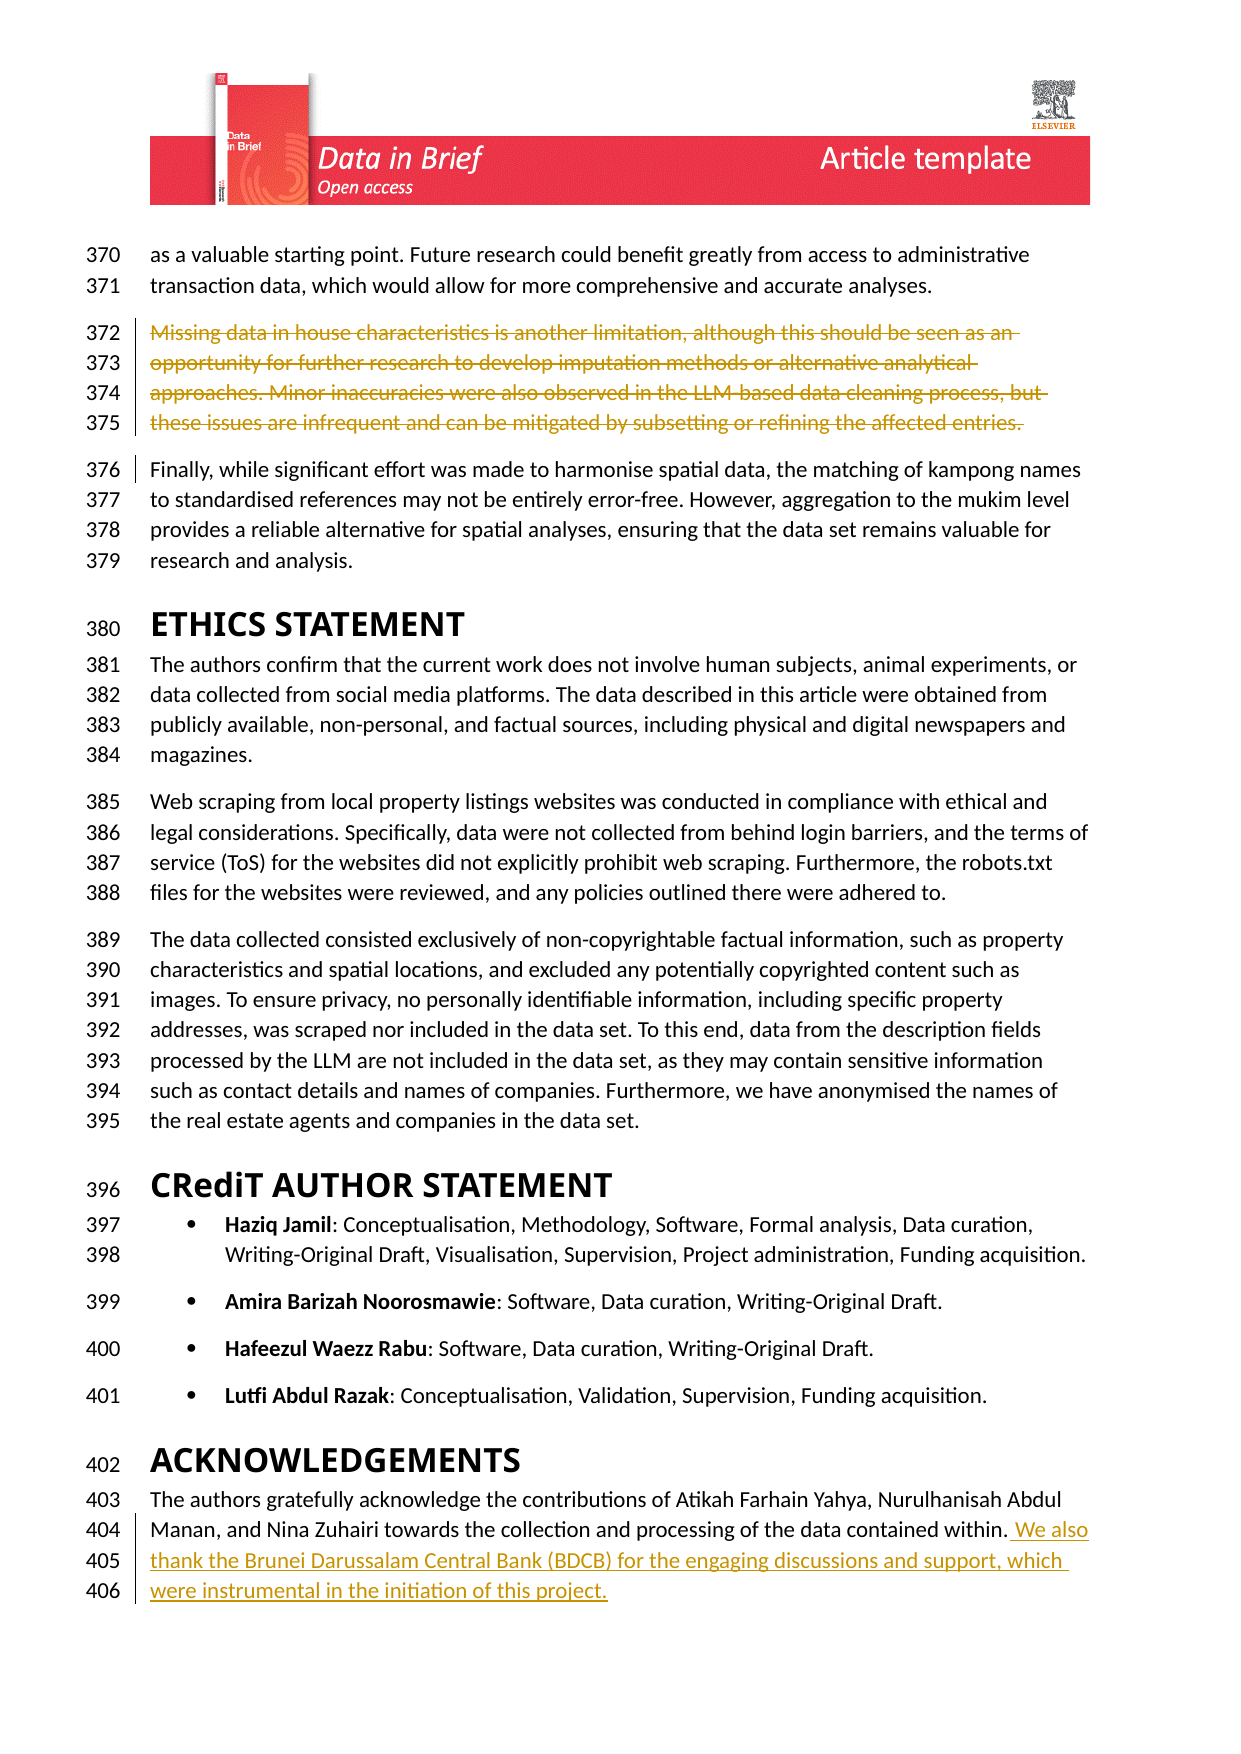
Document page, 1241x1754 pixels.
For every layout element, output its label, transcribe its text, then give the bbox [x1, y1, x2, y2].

text Web scraping from local property listings websites was conducted in compliance with ethical and legal considerations. Specifically, data were not collected from behind login barriers, and the terms of service (ToS) for the websites did not explicitly prohibit web scraping. Furthermore, the robots.txt files for the websites were reviewed, and any policies outlined there were adhered to. [150, 787, 1090, 906]
list Amira Barizah Noorosmawie: Software, Data curation, Writing-Original Draft. [187, 1287, 1090, 1315]
subtitle ETHICS STATEMENT [150, 601, 1090, 646]
subtitle ACKNOWLEDGEMENTS [150, 1436, 1090, 1482]
text The authors gratefully acknowledge the contributions of Atikah Farhain Yahya, Nurulhanisah Abdul Manan, and Nina Zuhairi towards the collection and processing of the data contained within. [150, 1485, 1090, 1604]
text The authors confirm that the current work does not involve human subjects, animal experiments, or data collected from social media platforms. The data described in this article were obtained from publicly available, non-personal, and factual sources, including physical and digital newspapers and magazines. [150, 650, 1090, 768]
text Finally, while significant effort was made to harmonise spatial data, the matching of kampong names to standardised references may not be entirely error-free. However, aggregation to the mukim level provides a reliable alternative for spatial analyses, ensuring that the data set remains valuable for research and analysis. [150, 455, 1090, 574]
list Hafeezul Waezz Rabu: Software, Data curation, Writing-Original Draft. [187, 1334, 1090, 1362]
picture [150, 73, 1091, 205]
text The data collected consisted exclusively of non-copyrightable factual information, such as property characteristics and spatial locations, and excluded any potentially copyrighted content such as images. To ensure privacy, no personally identifiable information, including specific property addresses, was scraped nor included in the data set. To this end, data from the description fields processed by the LLM are not included in the data set, as they may contain sensitive information such as contact details and names of companies. Furthermore, we have anonymised the names of the real estate agents and companies in the data set. [150, 925, 1090, 1134]
list Haziq Jamil: Conceptualisation, Methodology, Software, Formal analysis, Data curation, Writing-Original Draft, Visualisation, Supervision, Project administration, Funding acquisition. [187, 1210, 1090, 1268]
subtitle CRediT AUTHOR STATEMENT [150, 1161, 1090, 1207]
list Lutfi Abdul Razak: Conceptualisation, Validation, Supervision, Funding acquisition. [187, 1381, 1090, 1409]
